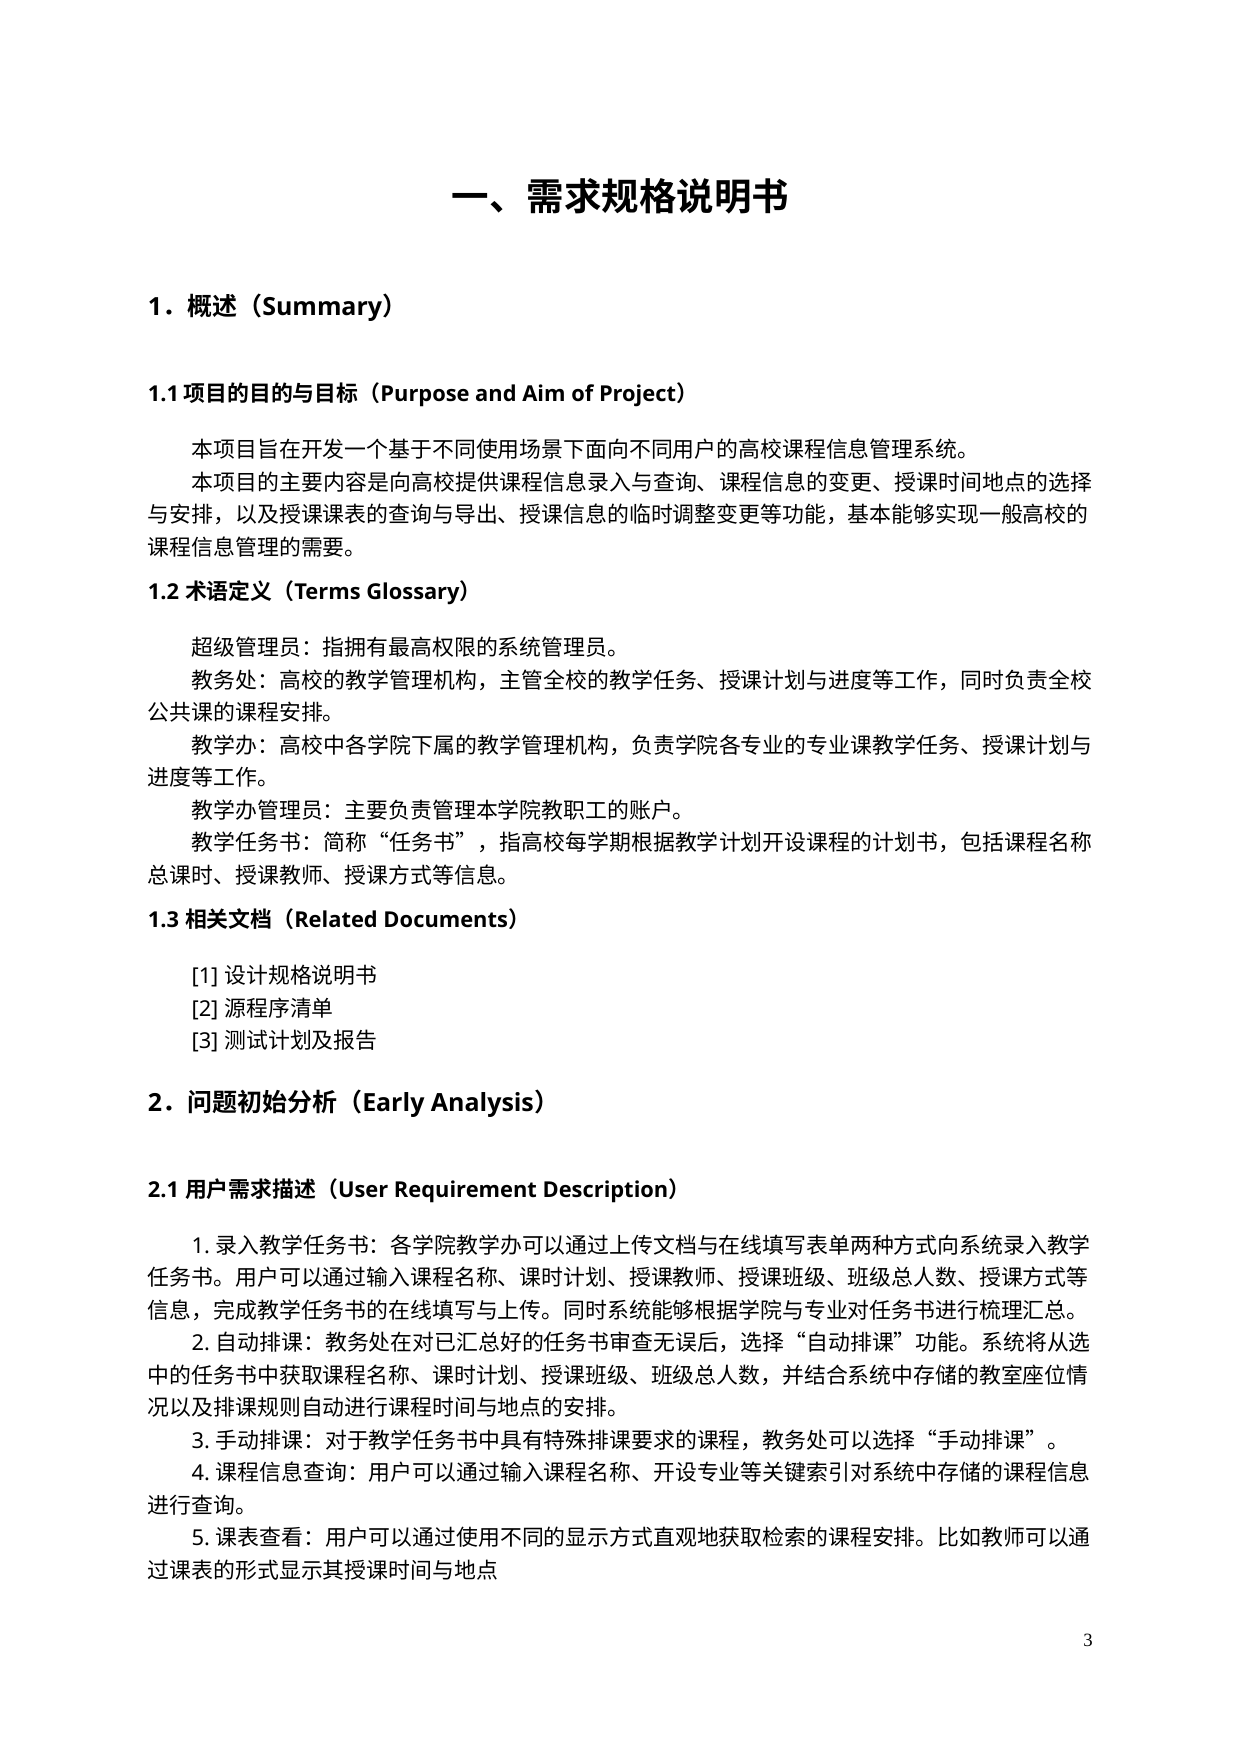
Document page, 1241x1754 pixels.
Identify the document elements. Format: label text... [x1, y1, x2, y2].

text [1] 设计规格说明书 [148, 958, 1092, 990]
text 4. 课程信息查询：用户可以通过输入课程名称、开设专业等关键索引对系统中存储的课程信息进行查询。 [148, 1455, 1092, 1520]
subtitle 1.3 相关文档（Related Documents） [148, 902, 1092, 935]
text 2. 自动排课：教务处在对已汇总好的任务书审查无误后，选择“自动排课”功能。系统将从选中的任务书中获取课程名称、课时计划、授课班级、班级总人数，并结合系统中存储的教室座位情况以及排课规则自动进行课程时间与地点的安排。 [148, 1325, 1092, 1422]
subtitle 2.1 用户需求描述（User Requirement Description） [148, 1172, 1092, 1204]
text 教务处：高校的教学管理机构，主管全校的教学任务、授课计划与进度等工作，同时负责全校公共课的课程安排。 [148, 662, 1092, 727]
subtitle 2．问题初始分析（Early Analysis） [148, 1068, 1092, 1133]
list 需求规格说明书 [148, 162, 1092, 227]
text [2] 源程序清单 [148, 990, 1092, 1023]
text 教学办管理员：主要负责管理本学院教职工的账户。 [148, 792, 1092, 825]
text 超级管理员：指拥有最高权限的系统管理员。 [148, 630, 1092, 662]
text 本项目旨在开发一个基于不同使用场景下面向不同用户的高校课程信息管理系统。 [148, 432, 1092, 464]
text [3] 测试计划及报告 [148, 1023, 1092, 1055]
text 3. 手动排课：对于教学任务书中具有特殊排课要求的课程，教务处可以选择“手动排课”。 [148, 1422, 1092, 1455]
subtitle 1.2 术语定义（Terms Glossary） [148, 574, 1092, 607]
text 1. 录入教学任务书：各学院教学办可以通过上传文档与在线填写表单两种方式向系统录入教学任务书。用户可以通过输入课程名称、课时计划、授课教师、授课班级、班级总人数、授课方式等信息，完成教学任务书的在线填写与上传。同时系统能够根据学院与专业对任务书进行梳理汇总。 [148, 1227, 1092, 1325]
text 教学任务书：简称“任务书”，指高校每学期根据教学计划开设课程的计划书，包括课程名称、总课时、授课教师、授课方式等信息。 [148, 825, 1092, 890]
subtitle 1.1项目的目的与目标（Purpose and Aim of Project） [148, 376, 1092, 408]
text 本项目的主要内容是向高校提供课程信息录入与查询、课程信息的变更、授课时间地点的选择与安排，以及授课课表的查询与导出、授课信息的临时调整变更等功能，基本能够实现一般高校的课程信息管理的需要。 [148, 464, 1092, 562]
text 教学办：高校中各学院下属的教学管理机构，负责学院各专业的专业课教学任务、授课计划与进度等工作。 [148, 727, 1092, 792]
subtitle 1．概述（Summary） [148, 272, 1092, 337]
text 5. 课表查看：用户可以通过使用不同的显示方式直观地获取检索的课程安排。比如教师可以通过课表的形式显示其授课时间与地点 [148, 1520, 1092, 1585]
